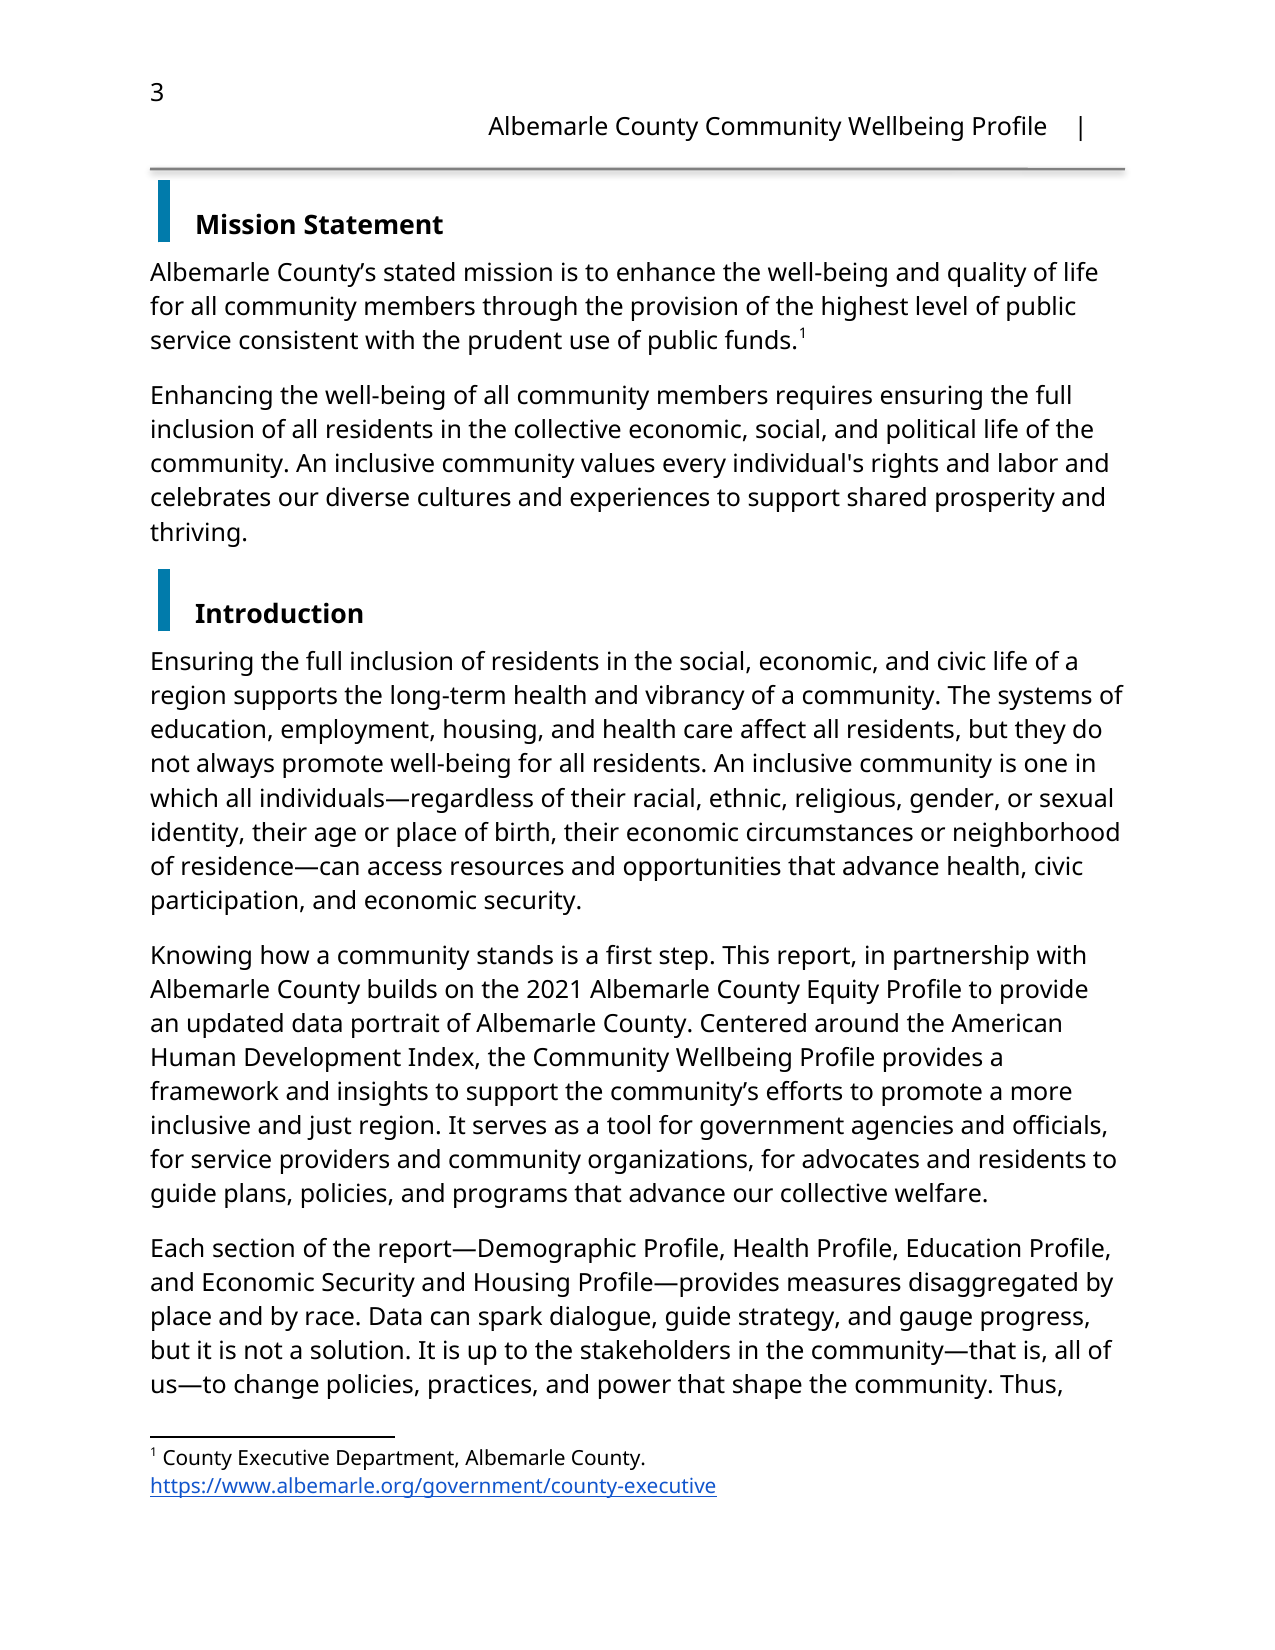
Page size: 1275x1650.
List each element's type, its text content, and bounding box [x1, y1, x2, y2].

text Albemarle County’s stated mission is to enhance the well-being and quality of life for all community members through the provision of the highest level of public service consistent with the prudent use of public funds. [150, 255, 1125, 357]
subtitle Introduction [170, 569, 1125, 631]
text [150, 1231, 1125, 1401]
text Enhancing the well-being of all community members requires ensuring the full inclusion of all residents in the collective economic, social, and political life of the community. An inclusive community values every individual's rights and labor and celebrates our diverse cultures and experiences to support shared prosperity and thriving. [150, 378, 1125, 548]
text Knowing how a community stands is a first step. This report, in partnership with Albemarle County builds on the 2021 Albemarle County Equity Profile to provide an updated data portrait of Albemarle County. Centered around the American Human Development Index, the Community Wellbeing Profile provides a framework and insights to support the community’s efforts to promote a more inclusive and just region. It serves as a tool for government agencies and officials, for service providers and community organizations, for advocates and residents to guide plans, policies, and programs that advance our collective welfare. [150, 937, 1125, 1210]
text Ensuring the full inclusion of residents in the social, economic, and civic life of a region supports the long-term health and vibrancy of a community. The systems of education, employment, housing, and health care affect all residents, but they do not always promote well-being for all residents. An inclusive community is one in which all individuals—regardless of their racial, ethnic, religious, gender, or sexual identity, their age or place of birth, their economic circumstances or neighborhood of residence—can access resources and opportunities that advance health, civic participation, and economic security. [150, 644, 1125, 916]
subtitle Mission Statement [170, 180, 1125, 242]
